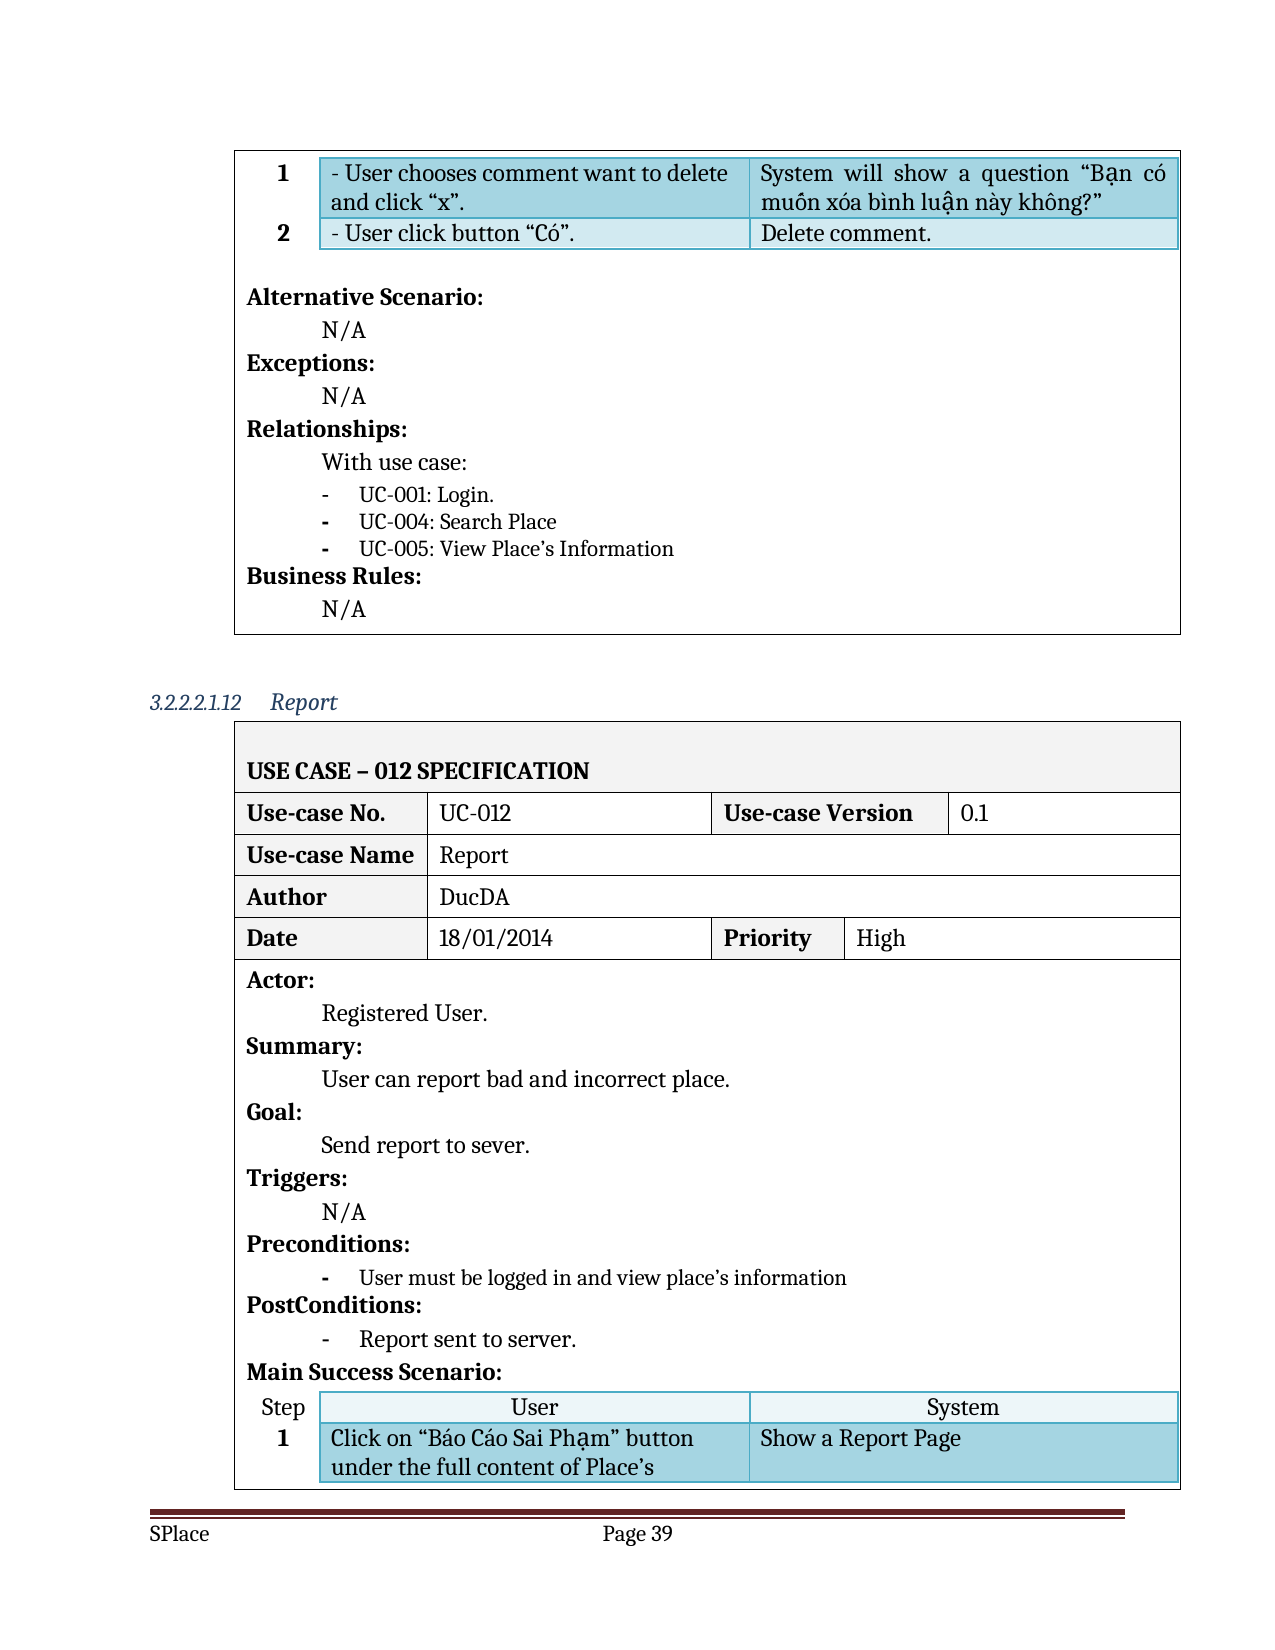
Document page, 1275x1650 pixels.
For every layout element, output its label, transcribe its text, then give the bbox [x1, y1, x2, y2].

table_header USE CASE – 012 SPECIFICATION [235, 722, 1180, 792]
table_cell Date [235, 918, 427, 959]
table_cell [235, 960, 1180, 1489]
table_cell DucDA [428, 876, 1180, 917]
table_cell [235, 151, 1180, 634]
table_cell Priority [712, 918, 844, 959]
table_cell Author [235, 876, 427, 917]
subtitle Report [150, 688, 1125, 717]
table_cell Use-case No. [235, 793, 427, 833]
table_cell Report [428, 835, 1180, 875]
table_cell 18/01/2014 [428, 918, 711, 959]
table_cell Use-case Version [712, 793, 948, 833]
table_cell 0.1 [949, 793, 1180, 833]
table_cell UC-012 [428, 793, 711, 833]
table_cell High [845, 918, 1180, 959]
table_cell Use-case Name [235, 835, 427, 875]
